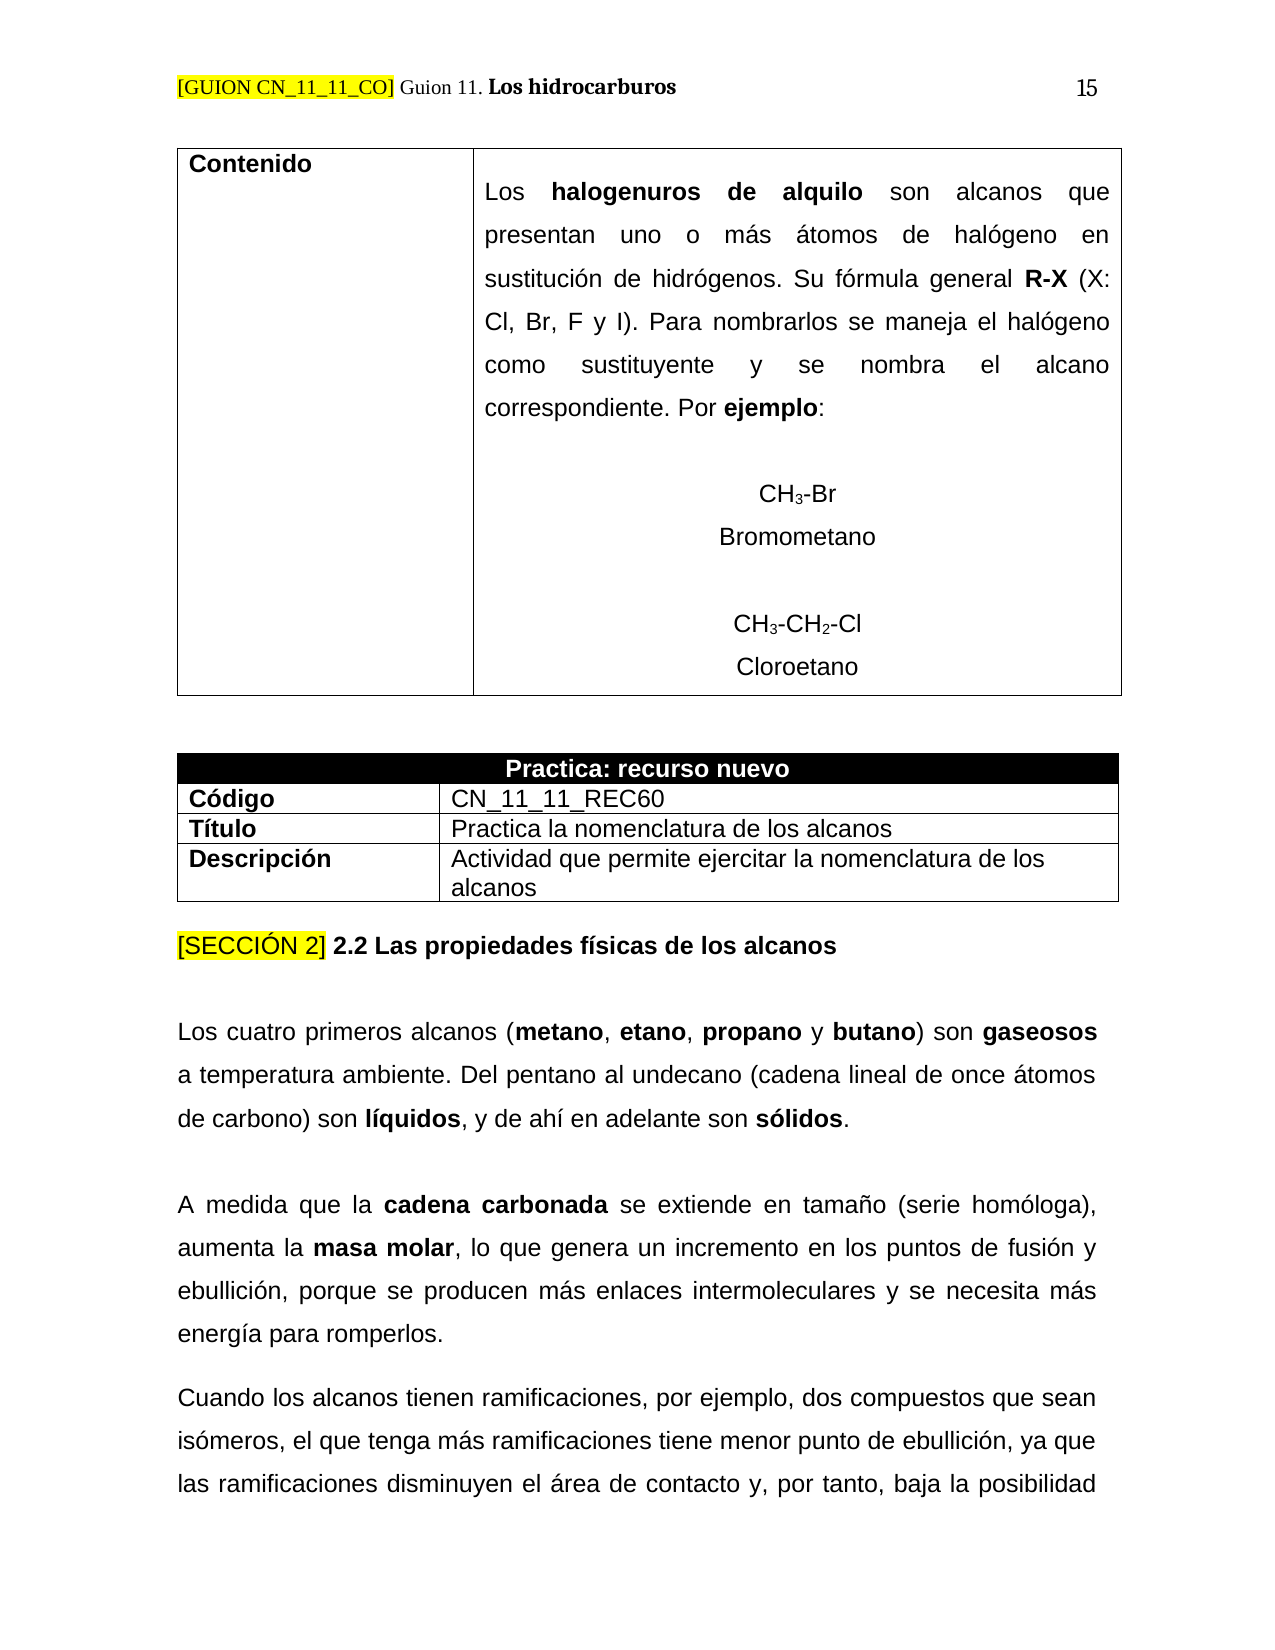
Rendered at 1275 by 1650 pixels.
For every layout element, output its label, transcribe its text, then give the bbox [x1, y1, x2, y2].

table_cell Descripción [178, 844, 439, 901]
text [SECCIÓN 2] 2.2 Las propiedades físicas de los alcanos [326, 931, 1098, 960]
table_cell Contenido [178, 149, 473, 695]
table_cell Los halogenuros de alquilo son alcanos que presentan uno o más átomos de halógeno en sustitución de hidrógenos. Su fórmula general R-X (X: Cl, Br, F y I). Para nombrarlos se maneja el halógeno como sustituyente y se nombra el alcano correspondiente. Por ejemplo: CH3-Br Bromometano CH3-CH2-Cl Cloroetano [474, 149, 1121, 695]
text Los cuatro primeros alcanos (metano, etano, propano y butano) son gaseosos a temperatura ambiente. Del pentano al undecano (cadena lineal de once átomos de carbono) son líquidos, y de ahí en adelante son sólidos. [177, 1017, 1098, 1132]
text A medida que la cadena carbonada se extiende en tamaño (serie homóloga), aumenta la masa molar, lo que genera un incremento en los puntos de fusión y ebullición, porque se producen más enlaces intermoleculares y se necesita más energía para romperlos. [177, 1190, 1098, 1348]
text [177, 1383, 1098, 1498]
table_cell CN_11_11_REC60 [440, 784, 1118, 813]
table_header Practica: recurso nuevo [178, 754, 1118, 783]
table_cell Título [178, 814, 439, 843]
table_cell Actividad que permite ejercitar la nomenclatura de los alcanos [440, 844, 1118, 901]
table_cell Practica la nomenclatura de los alcanos [440, 814, 1118, 843]
table_cell Código [178, 784, 439, 813]
